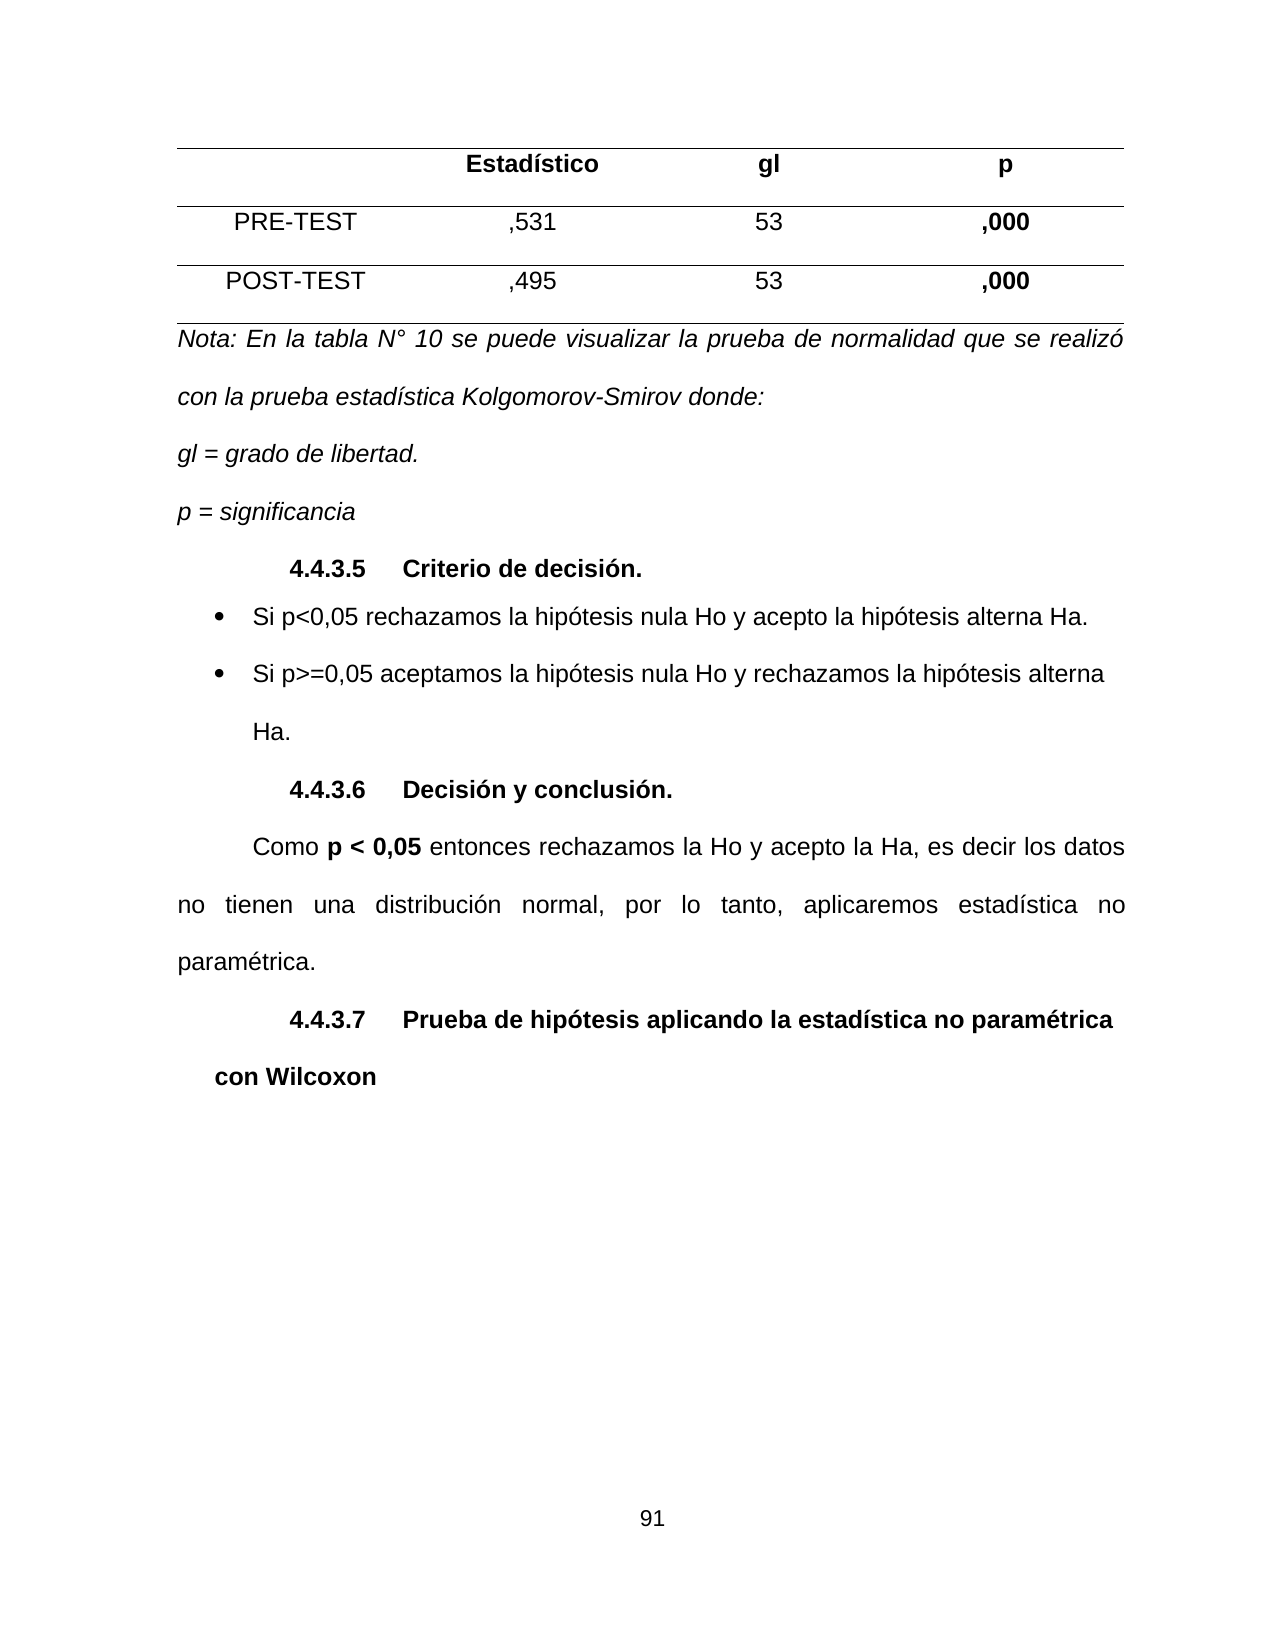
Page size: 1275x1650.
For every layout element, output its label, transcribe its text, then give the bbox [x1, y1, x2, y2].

subtitle Criterio de decisión. [214, 554, 1127, 583]
table_cell ,000 [887, 207, 1124, 264]
table_header gl [651, 149, 887, 206]
text Como p < 0,05 entonces rechazamos la Ho y acepto la Ha, es decir los datos no tienen una distribución normal, por lo tanto, aplicaremos estadística no paramétrica. [177, 832, 1127, 976]
subtitle Decisión y conclusión. [214, 774, 1127, 803]
table_cell POST-TEST [177, 266, 414, 323]
table_cell ,531 [414, 207, 651, 264]
table_cell PRE-TEST [177, 207, 414, 264]
table_header Estadístico [414, 149, 651, 206]
table_cell 53 [651, 266, 887, 323]
table_cell ,495 [414, 266, 651, 323]
text p = significancia [177, 497, 1127, 525]
subtitle Prueba de hipótesis aplicando la estadística no paramétrica con Wilcoxon [214, 1004, 1127, 1091]
text Nota: En la tabla N° 10 se puede visualizar la prueba de normalidad que se realizó con la prueba estadística Kolgomorov-Smirov donde: [177, 324, 1127, 410]
table_cell 53 [651, 207, 887, 264]
table_cell ,000 [887, 266, 1124, 323]
list Si p>=0,05 aceptamos la hipótesis nula Ho y rechazamos la hipótesis alterna Ha. [215, 659, 1127, 746]
table_header [177, 149, 414, 206]
text gl = grado de libertad. [177, 439, 1127, 468]
table_header p [887, 149, 1124, 206]
list Si p<0,05 rechazamos la hipótesis nula Ho y acepto la hipótesis alterna Ha. [215, 602, 1127, 631]
